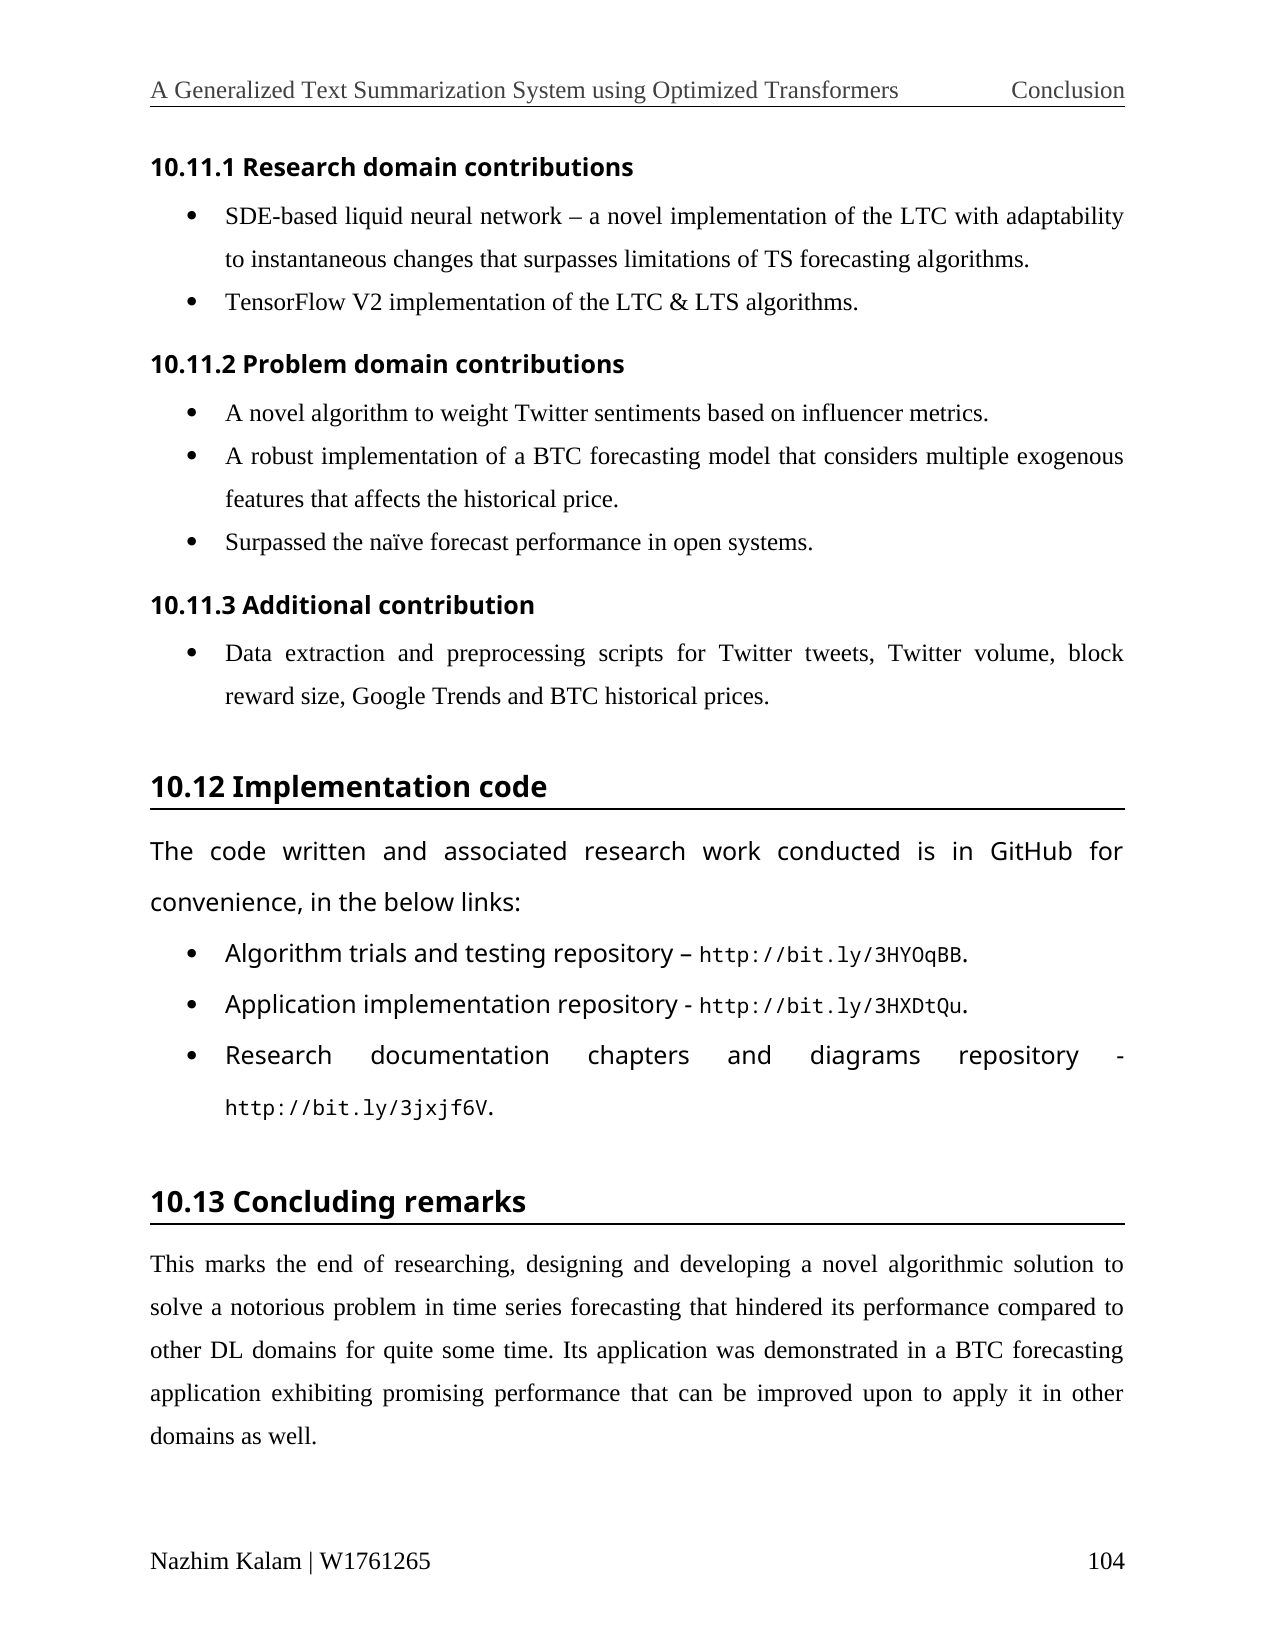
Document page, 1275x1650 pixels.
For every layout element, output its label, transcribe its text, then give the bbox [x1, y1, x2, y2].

list The code written and associated research work conducted is in GitHub for convenience, in the below links: [150, 833, 1125, 919]
list Algorithm trials and testing repository – http://bit.ly/3HYOqBB. [187, 936, 1125, 970]
list A robust implementation of a BTC forecasting model that considers multiple exogenous features that affects the historical price. [187, 441, 1125, 513]
list SDE-based liquid neural network – a novel implementation of the LTC with adaptability to instantaneous changes that surpasses limitations of TS forecasting algorithms. [187, 201, 1125, 273]
subtitle 10.13 Concluding remarks [150, 1181, 1125, 1223]
subtitle 10.11.1 Research domain contributions [150, 150, 1125, 184]
subtitle 10.11.3 Additional contribution [150, 587, 1125, 621]
list TensorFlow V2 implementation of the LTC & LTS algorithms. [187, 287, 1125, 316]
text This marks the end of researching, designing and developing a novel algorithmic solution to solve a notorious problem in time series forecasting that hindered its performance compared to other DL domains for quite some time. Its application was demonstrated in a BTC forecasting application exhibiting promising performance that can be improved upon to apply it in other domains as well. [150, 1249, 1125, 1450]
list Research documentation chapters and diagrams repository - http://bit.ly/3jxjf6V. [187, 1038, 1125, 1123]
subtitle 10.12 Implementation code [150, 766, 1125, 808]
subtitle 10.11.2 Problem domain contributions [150, 347, 1125, 381]
list Data extraction and preprocessing scripts for Twitter tweets, Twitter volume, block reward size, Google Trends and BTC historical prices. [187, 638, 1125, 710]
list Application implementation repository - http://bit.ly/3HXDtQu. [187, 987, 1125, 1021]
list Surpassed the naïve forecast performance in open systems. [187, 527, 1125, 556]
list A novel algorithm to weight Twitter sentiments based on influencer metrics. [187, 398, 1125, 427]
